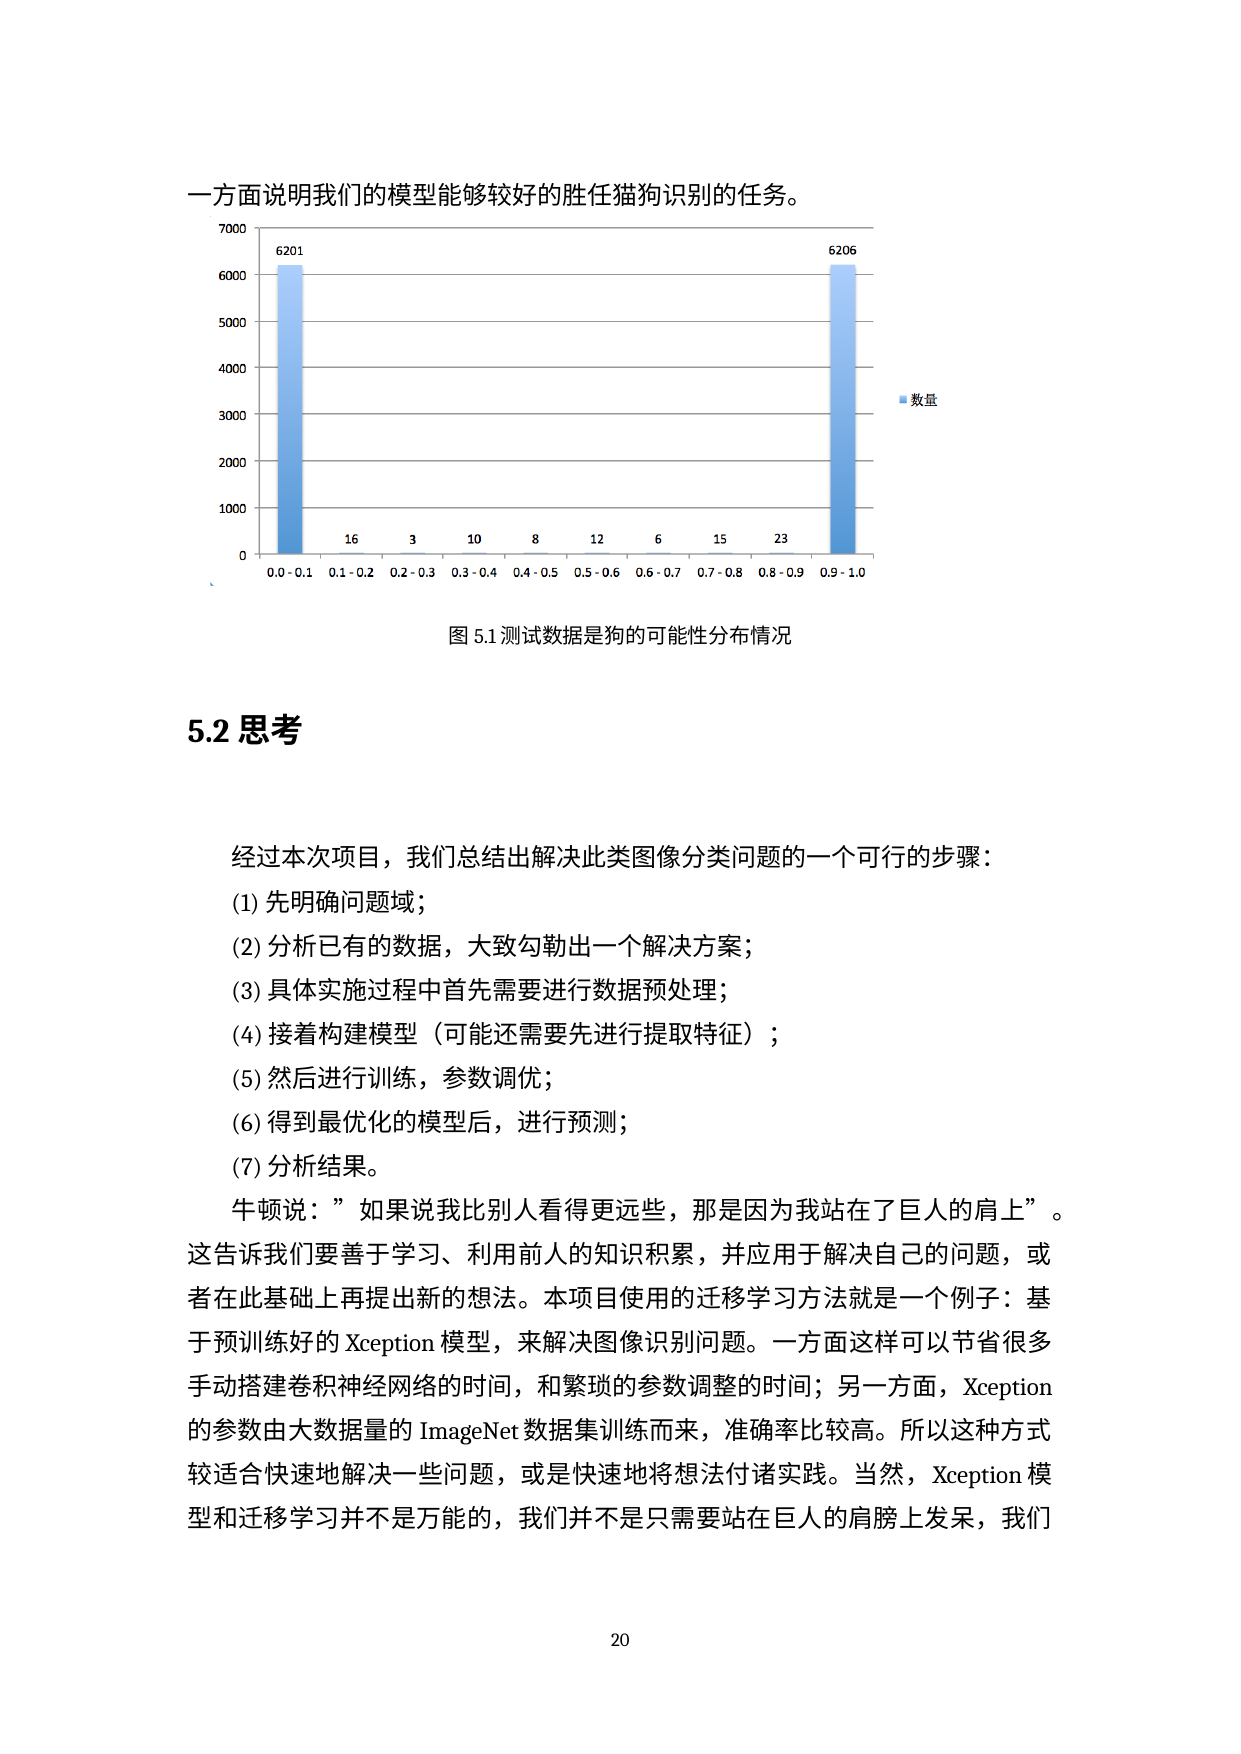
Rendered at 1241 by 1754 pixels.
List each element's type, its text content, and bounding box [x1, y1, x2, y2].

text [187, 172, 1053, 216]
picture [210, 216, 942, 586]
text (2) 分析已有的数据，大致勾勒出一个解决方案； [231, 922, 1053, 966]
text (5) 然后进行训练，参数调优； [231, 1054, 1053, 1098]
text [187, 1187, 1053, 1539]
text (1) 先明确问题域； [231, 878, 1053, 922]
subtitle 5.2 思考 [187, 684, 1053, 772]
text (3) 具体实施过程中首先需要进行数据预处理； [231, 966, 1053, 1010]
text (6) 得到最优化的模型后，进行预测； [231, 1098, 1053, 1142]
text (4) 接着构建模型（可能还需要先进行提取特征）； [231, 1010, 1053, 1054]
text (7) 分析结果。 [231, 1142, 1053, 1187]
text 图 5.1 测试数据是狗的可能性分布情况 [187, 613, 1053, 657]
text 经过本次项目，我们总结出解决此类图像分类问题的一个可行的步骤： [231, 834, 1053, 878]
